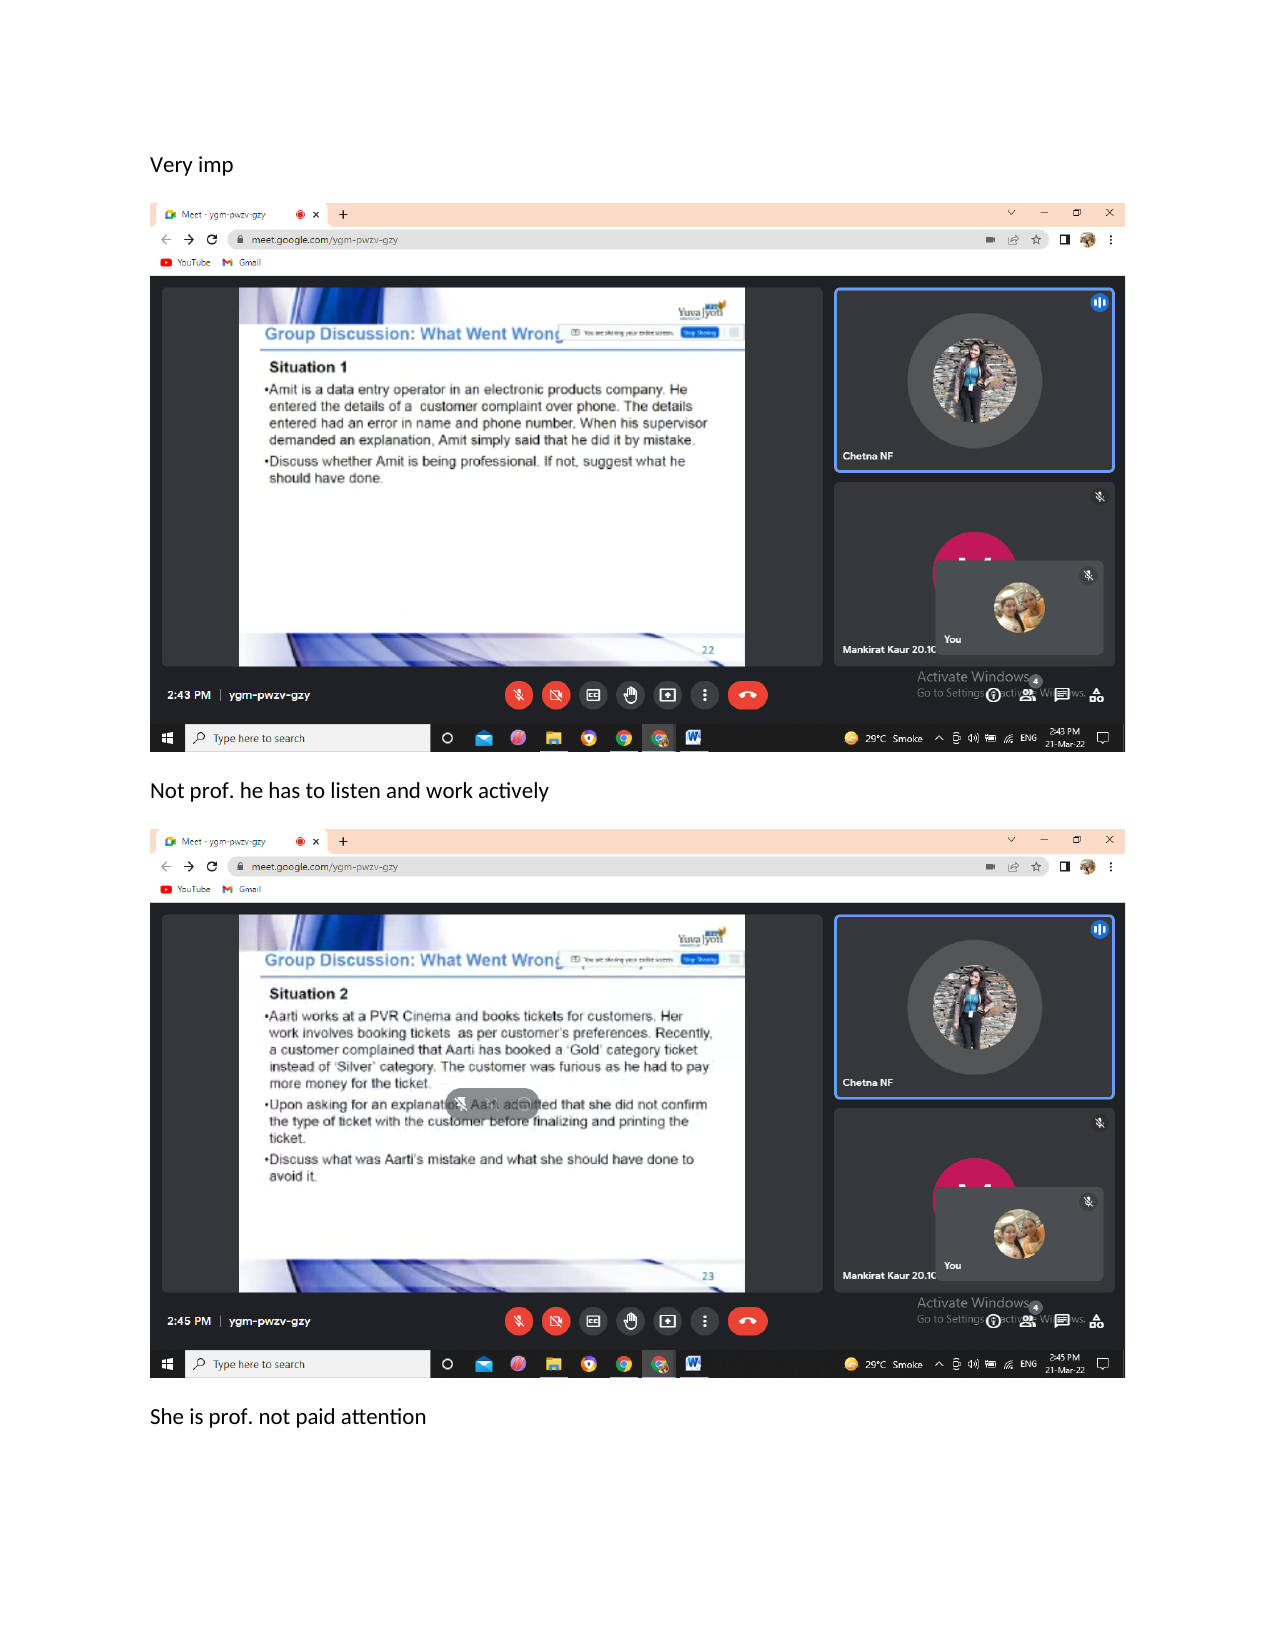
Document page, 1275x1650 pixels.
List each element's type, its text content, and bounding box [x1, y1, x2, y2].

text Not prof. he has to listen and work actively [150, 776, 1125, 804]
picture [150, 829, 1125, 1378]
text She is prof. not paid attention [150, 1402, 1125, 1430]
text Very imp [150, 150, 1125, 178]
picture [150, 203, 1125, 752]
